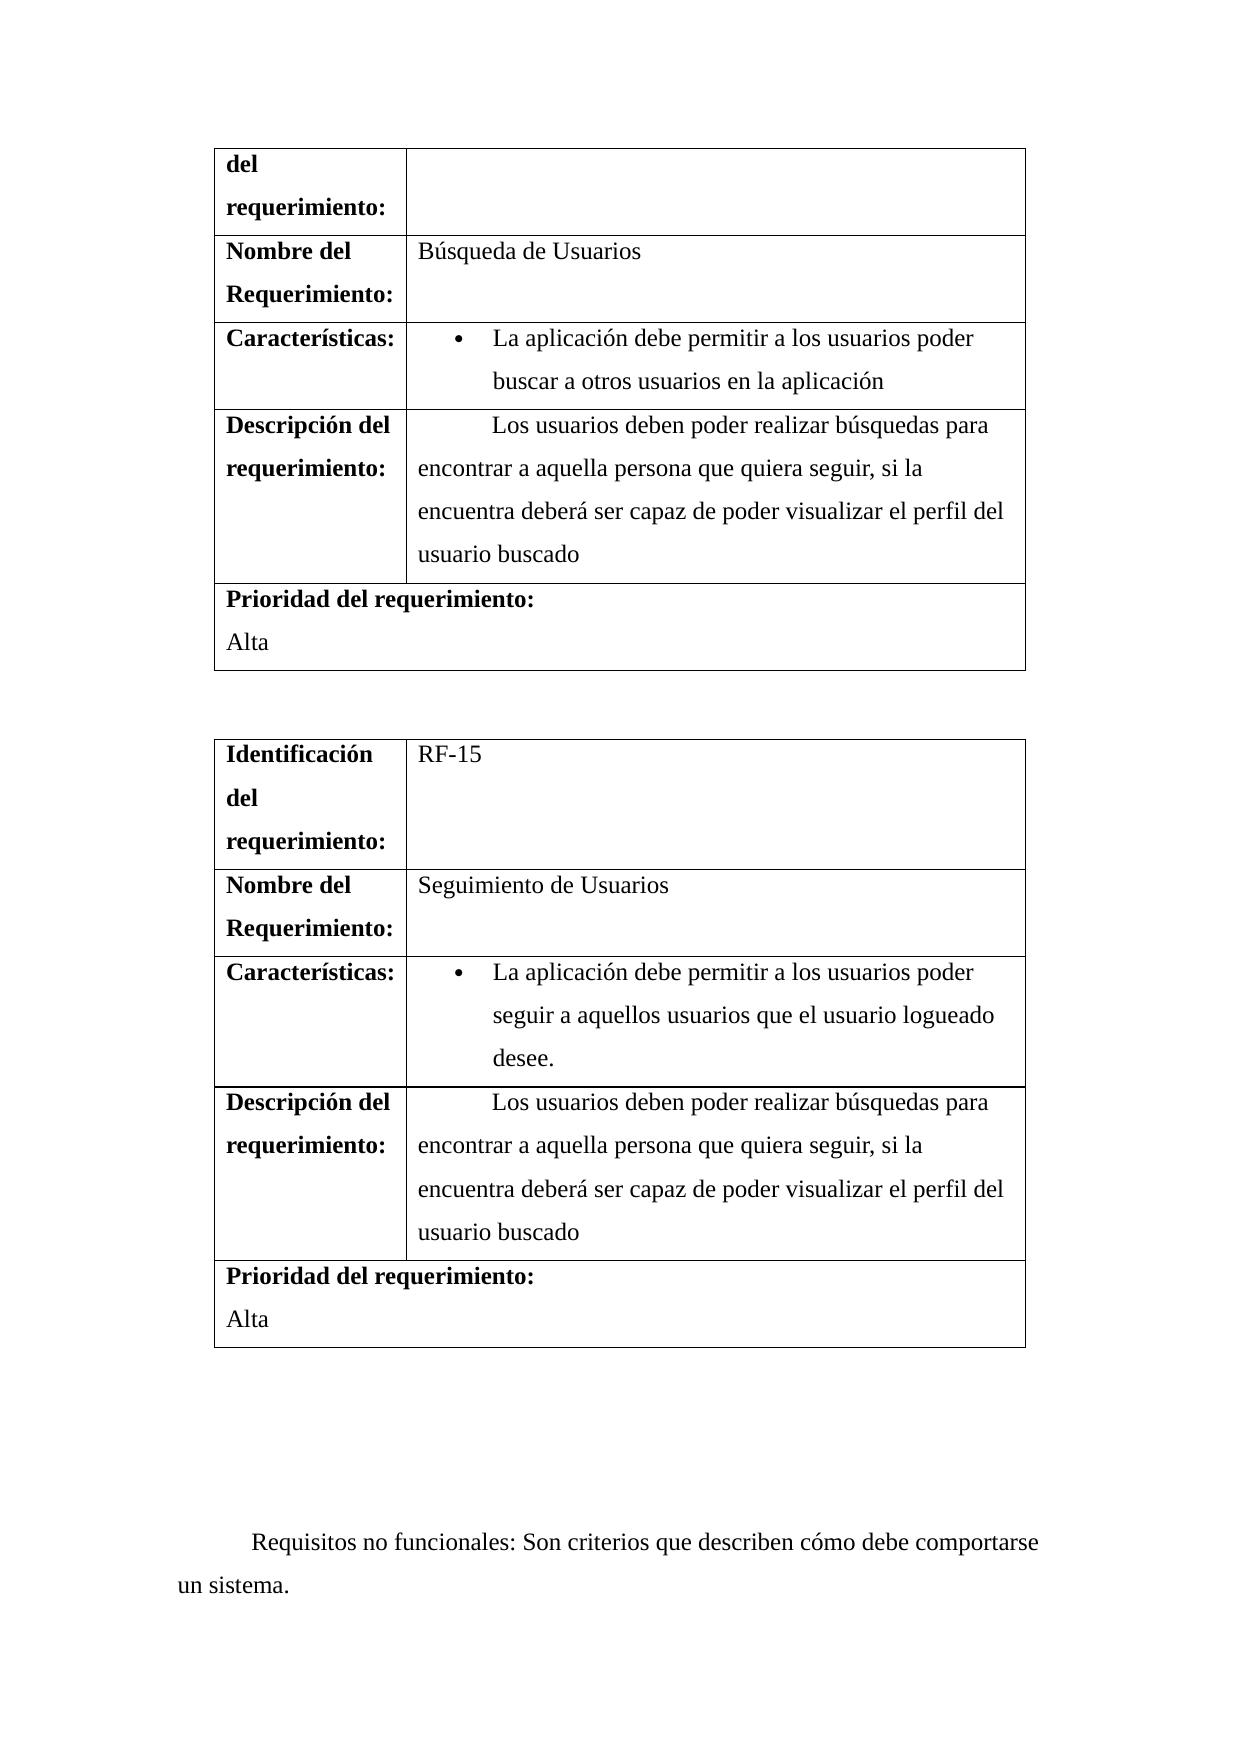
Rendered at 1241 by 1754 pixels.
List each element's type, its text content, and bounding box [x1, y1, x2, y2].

table_cell Nombre del Requerimiento: [215, 870, 406, 956]
table_header RF-14 [407, 149, 1025, 235]
table_header RF-15 [407, 740, 1025, 869]
table_cell La aplicación debe permitir a los usuarios poder seguir a aquellos usuarios que el usuario logueado desee. [407, 957, 1025, 1086]
table_cell Nombre del Requerimiento: [215, 236, 406, 322]
text Requisitos no funcionales: Son criterios que describen cómo debe comportarse un sistema. [177, 1527, 1063, 1599]
table_header Identificación del requerimiento: [215, 740, 406, 869]
table_cell Los usuarios deben poder realizar búsquedas para encontrar a aquella persona que quiera seguir, si la encuentra deberá ser capaz de poder visualizar el perfil del usuario buscado [407, 1088, 1025, 1260]
table_cell Seguimiento de Usuarios [407, 870, 1025, 956]
table_cell La aplicación debe permitir a los usuarios poder buscar a otros usuarios en la aplicación [407, 323, 1025, 409]
table_cell Los usuarios deben poder realizar búsquedas para encontrar a aquella persona que quiera seguir, si la encuentra deberá ser capaz de poder visualizar el perfil del usuario buscado [407, 410, 1025, 583]
table_cell Búsqueda de Usuarios [407, 236, 1025, 322]
table_cell Prioridad del requerimiento: Alta [215, 1261, 1025, 1347]
table_cell Prioridad del requerimiento: Alta [215, 584, 1025, 670]
table_cell Características: [215, 323, 406, 409]
table_cell Descripción del requerimiento: [215, 1088, 406, 1260]
table_cell Descripción del requerimiento: [215, 410, 406, 583]
table_cell Características: [215, 957, 406, 1086]
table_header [215, 149, 406, 235]
